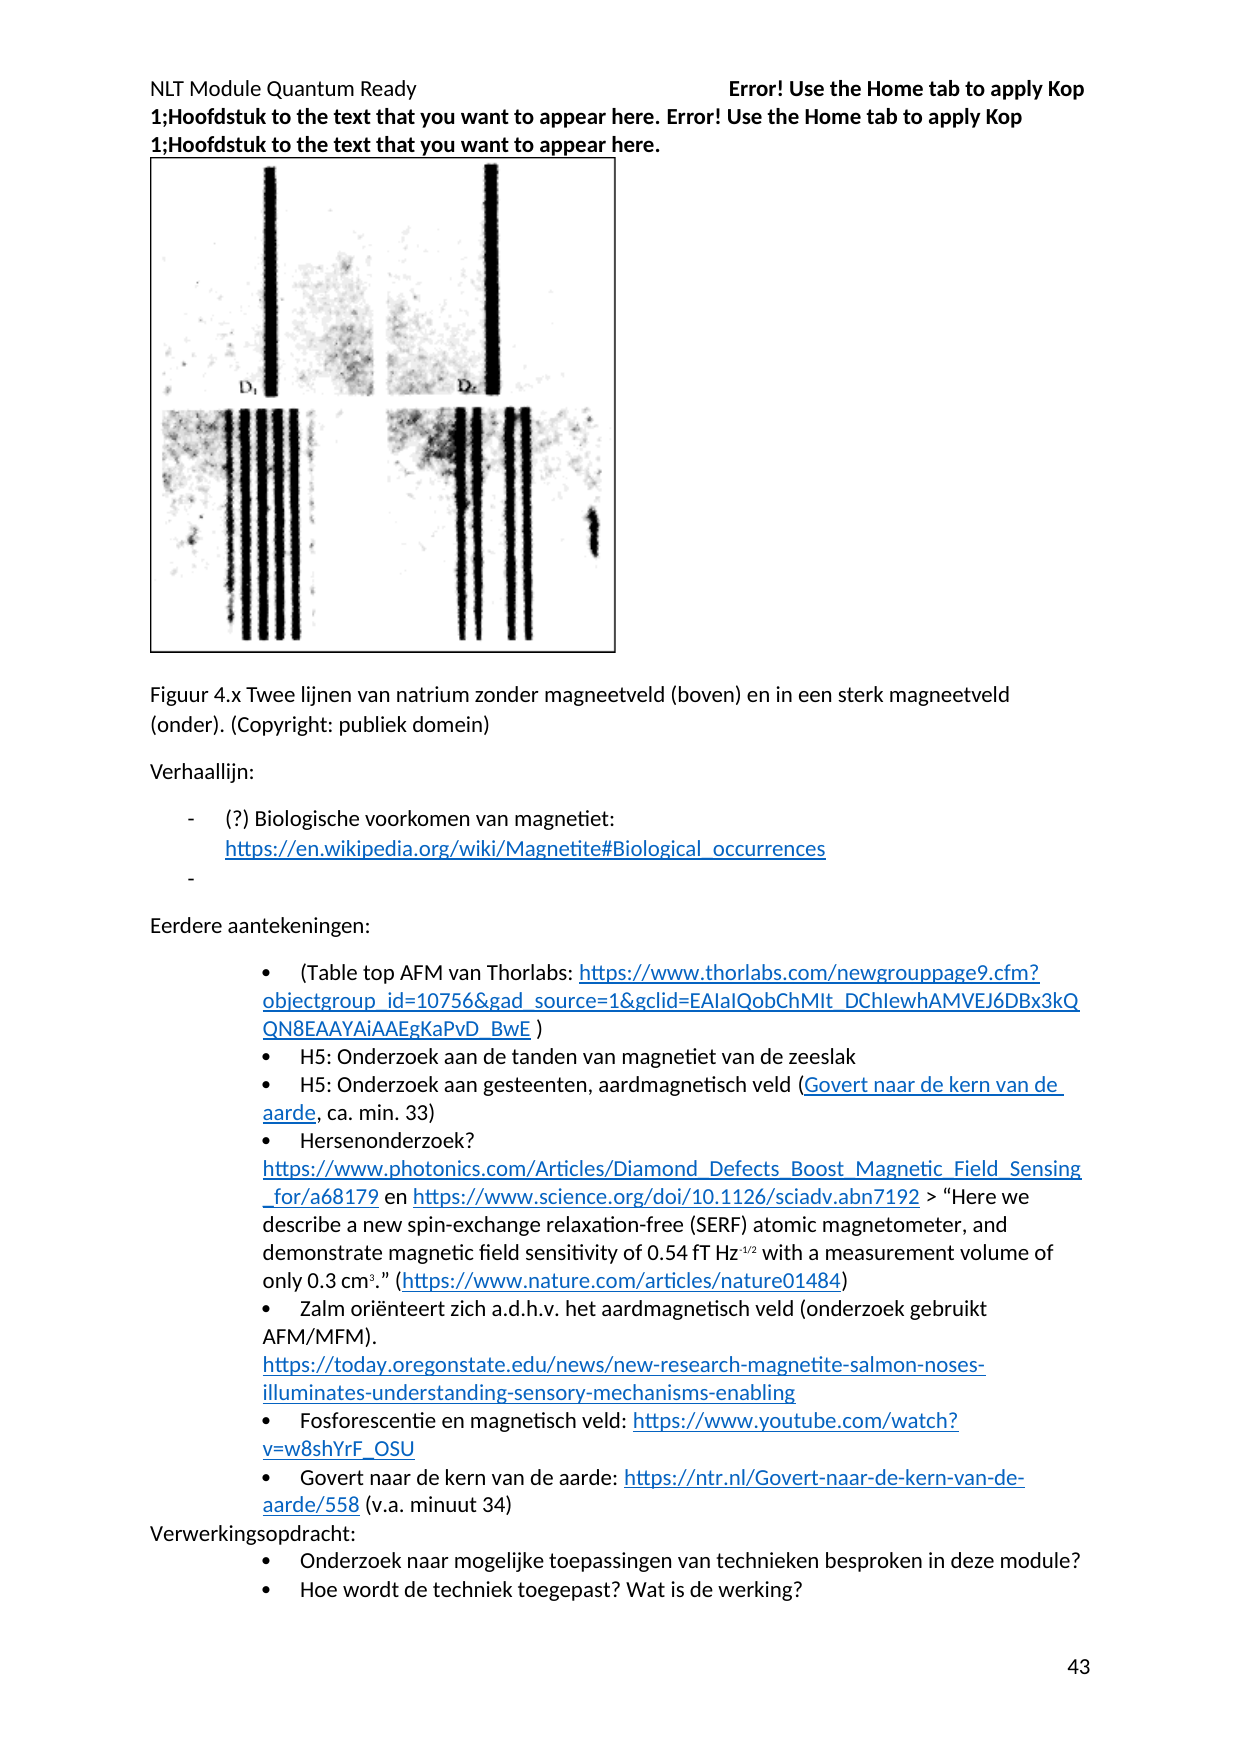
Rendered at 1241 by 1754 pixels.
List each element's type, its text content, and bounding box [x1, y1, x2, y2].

list Hoe wordt de techniek toegepast? Wat is de werking? [262, 1575, 1090, 1603]
list Zalm oriënteert zich a.d.h.v. het aardmagnetisch veld (onderzoek gebruikt AFM/MFM). https://today.oregonstate.edu/news/new-research-magnetite-salmon-noses-illuminates-understanding-sensory-mechanisms-enabling [262, 1294, 1090, 1407]
list (Table top AFM van Thorlabs: https://www.thorlabs.com/newgrouppage9.cfm?objectgroup_id=10756&gad_source=1&gclid=EAIaIQobChMIt_DChIewhAMVEJ6DBx3kQQN8EAAYAiAAEgKaPvD_BwE ) [262, 958, 1090, 1042]
list Govert naar de kern van de aarde: https://ntr.nl/Govert-naar-de-kern-van-de-aarde/558 (v.a. minuut 34) [262, 1463, 1090, 1519]
list Hersenonderzoek? https://www.photonics.com/Articles/Diamond_Defects_Boost_Magnetic_Field_Sensing_for/a68179 en https://www.science.org/doi/10.1126/sciadv.abn7192 > “Here we describe a new spin-exchange relaxation-free (SERF) atomic magnetometer, and demonstrate magnetic field sensitivity of 0.54 fT Hz-1/2 with a measurement volume of only 0.3 cm3.” (https://www.nature.com/articles/nature01484) [262, 1126, 1090, 1294]
list Onderzoek naar mogelijke toepassingen van technieken besproken in deze module? [262, 1547, 1090, 1575]
text Verwerkingsopdracht: [150, 1519, 1090, 1547]
picture [150, 157, 616, 653]
text Figuur 4.x Twee lijnen van natrium zonder magneetveld (boven) en in een sterk magneetveld (onder). (Copyright: publiek domein) [150, 680, 1090, 738]
list H5: Onderzoek aan de tanden van magnetiet van de zeeslak [262, 1042, 1090, 1070]
text Eerdere aantekeningen: [150, 911, 1090, 939]
text Verhaallijn: [150, 757, 1090, 785]
list H5: Onderzoek aan gesteenten, aardmagnetisch veld (Govert naar de kern van de aarde, ca. min. 33) [262, 1070, 1090, 1126]
list (?) Biologische voorkomen van magnetiet: https://en.wikipedia.org/wiki/Magnetite#Biological_occurrences [187, 804, 1090, 862]
list Fosforescentie en magnetisch veld: https://www.youtube.com/watch?v=w8shYrF_OSU [262, 1407, 1090, 1463]
